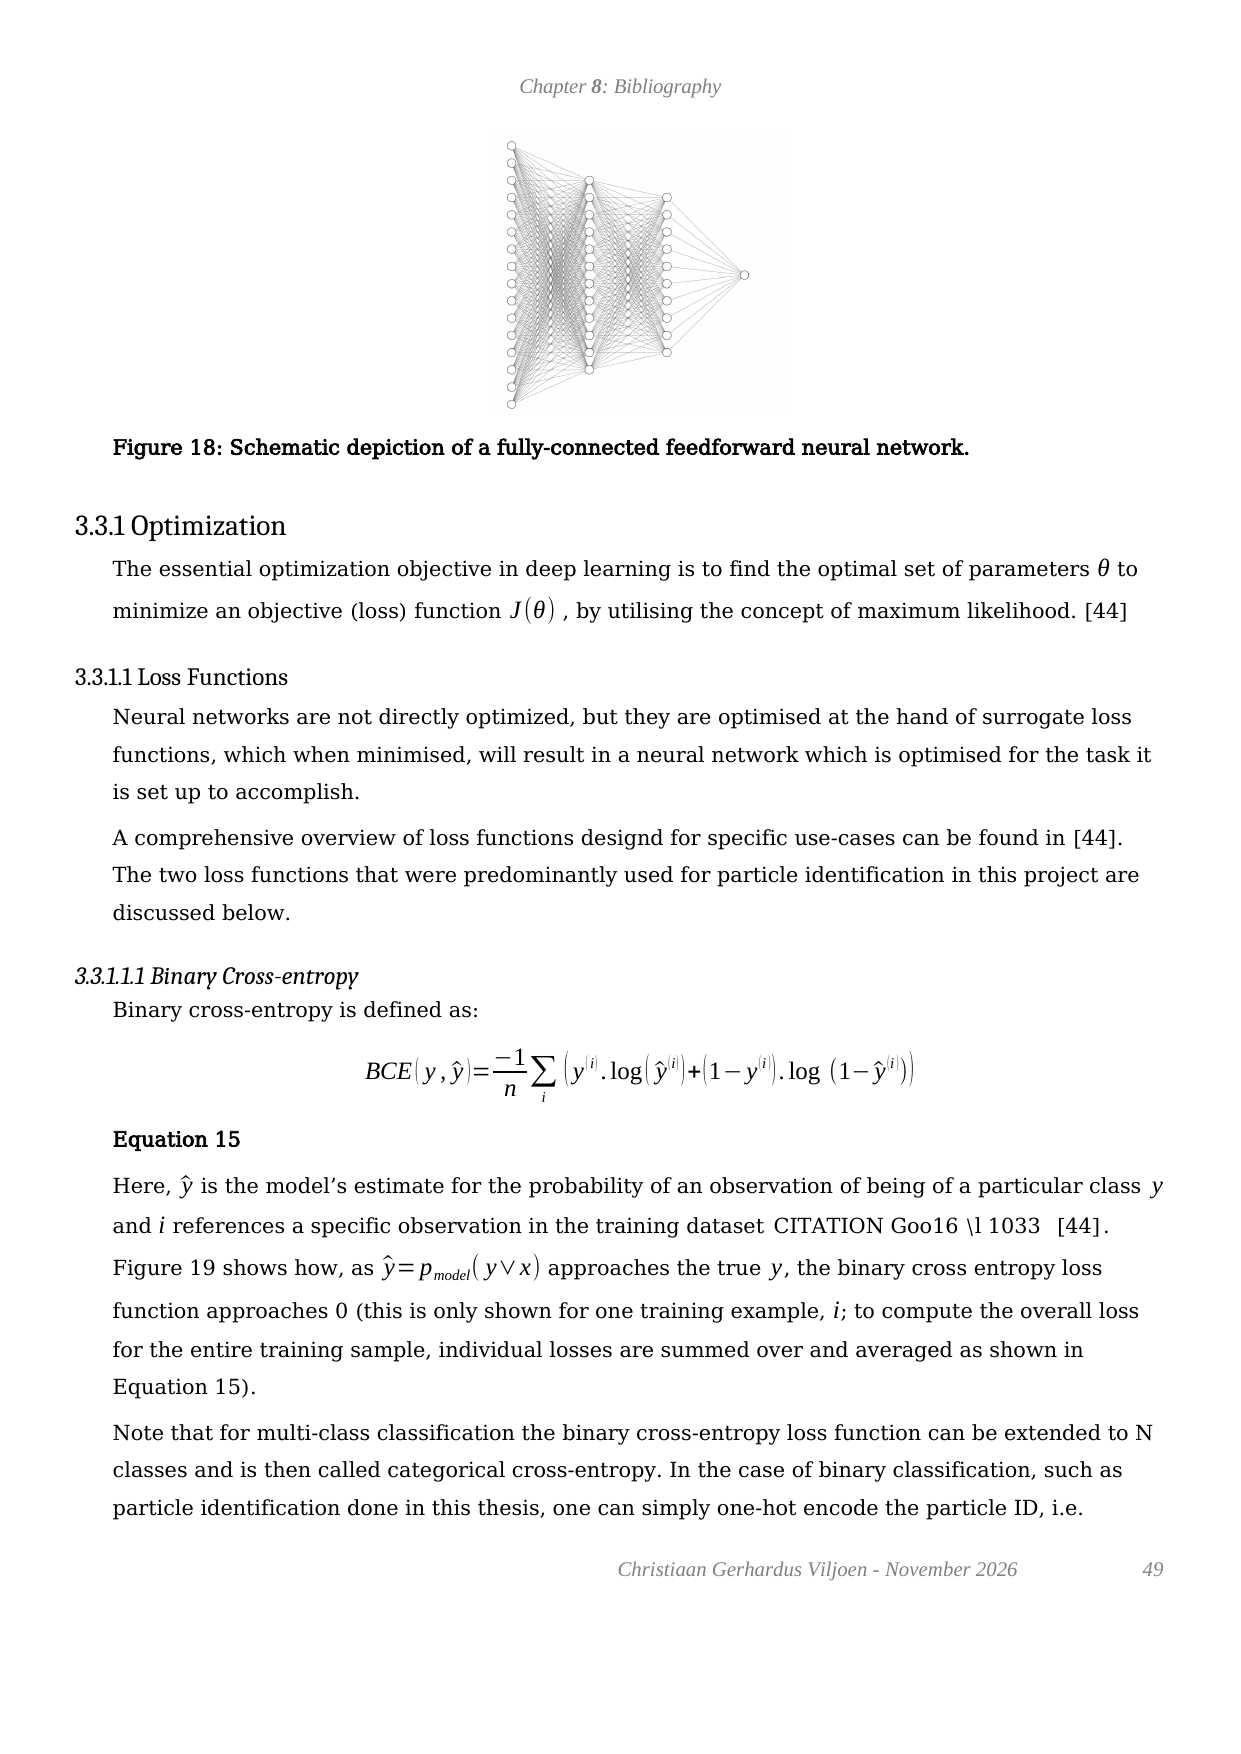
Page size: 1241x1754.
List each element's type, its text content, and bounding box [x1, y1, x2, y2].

text A comprehensive overview of loss functions designd for specific use-cases can be found in . The two loss functions that were predominantly used for particle identification in this project are discussed below. [112, 825, 1165, 925]
text Here, is the model’s estimate for the probability of an observation of being of a particular class and references a specific observation in the training dataset. Figure 19 shows how, as approaches the true , the binary cross entropy loss function approaches 0 (this is only shown for one training example, ; to compute the overall loss for the entire training sample, individual losses are summed over and averaged as shown in Equation 15). [112, 1172, 1165, 1399]
text Neural networks are not directly optimized, but they are optimised at the hand of surrogate loss functions, which when minimised, will result in a neural network which is optimised for the task it is set up to accomplish. [112, 704, 1165, 804]
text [112, 1420, 1165, 1520]
text Figure 18: Schematic depiction of a fully-connected feedforward neural network. [112, 434, 1165, 459]
text The essential optimization objective in deep learning is to find the optimal set of parameters to minimize an objective (loss) function , by utilising the concept of maximum likelihood. [112, 555, 1165, 625]
text Binary cross-entropy is defined as: [112, 997, 1165, 1022]
text Equation 15 [112, 1126, 1165, 1151]
subtitle Optimization [75, 509, 1165, 542]
subtitle Binary Cross-entropy [75, 962, 1165, 991]
picture [489, 135, 788, 414]
subtitle Loss Functions [75, 663, 1165, 691]
